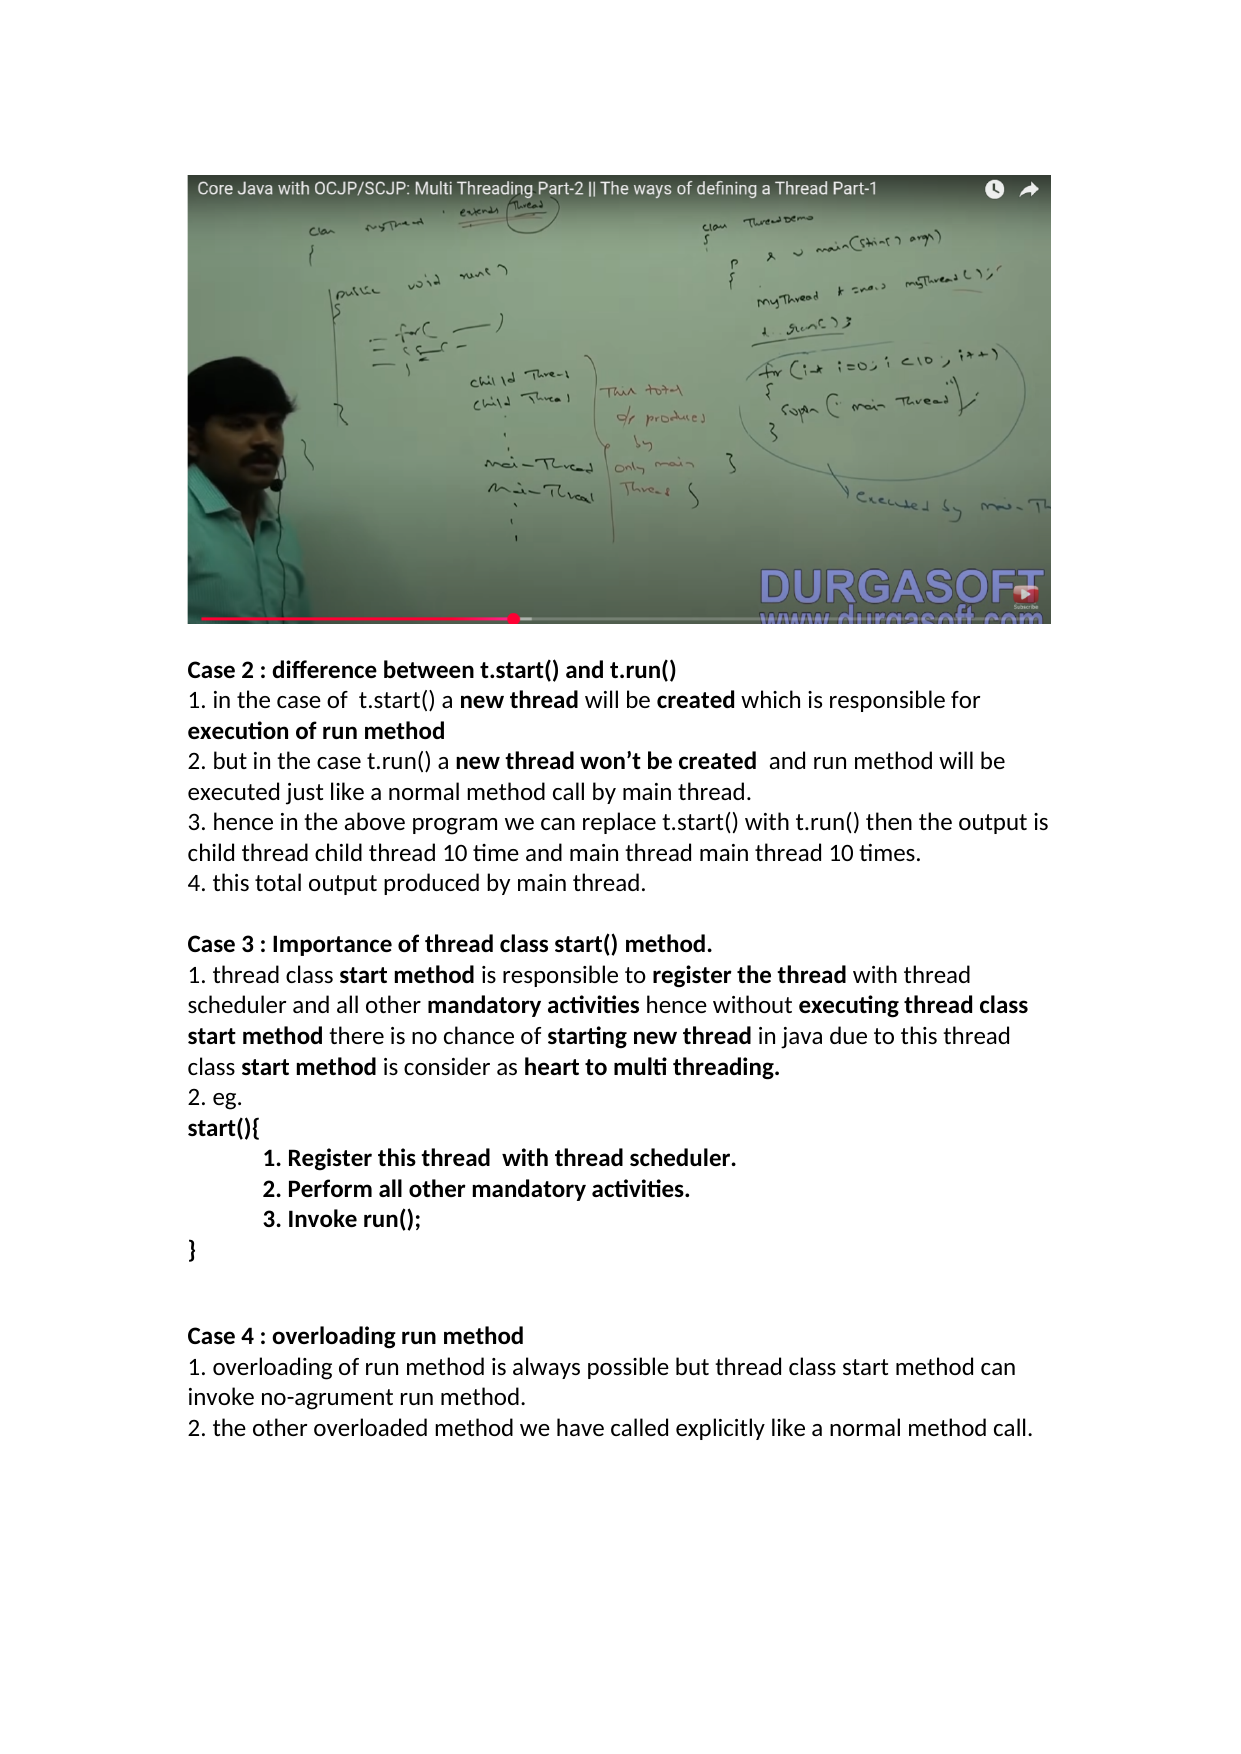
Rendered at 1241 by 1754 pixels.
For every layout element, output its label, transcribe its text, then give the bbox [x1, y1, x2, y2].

list overloading of run method is always possible but thread class start method can invoke no-agrument run method. [187, 1351, 1053, 1412]
list Case 3 : Importance of thread class start() method. [187, 928, 1053, 959]
list the other overloaded method we have called explicitly like a normal method call. [187, 1412, 1053, 1442]
list 3. Invoke run(); [187, 1203, 1053, 1234]
list eg. [187, 1081, 1053, 1112]
list this total output produced by main thread. [187, 867, 1053, 898]
list but in the case t.run() a new thread won’t be created and run method will be executed just like a normal method call by main thread. [187, 745, 1053, 806]
picture [187, 175, 1051, 624]
list in the case of t.start() a new thread will be created which is responsible for execution of run method [187, 684, 1053, 745]
list thread class start method is responsible to register the thread with thread scheduler and all other mandatory activities hence without executing thread class start method there is no chance of starting new thread in java due to this thread class start method is consider as heart to multi threading. [187, 959, 1053, 1081]
list } [187, 1234, 1053, 1264]
list hence in the above program we can replace t.start() with t.run() then the output is child thread child thread 10 time and main thread main thread 10 times. [187, 806, 1053, 867]
list Case 4 : overloading run method [187, 1320, 1053, 1351]
list 2. Perform all other mandatory activities. [187, 1173, 1053, 1203]
list Case 2 : difference between t.start() and t.run() [187, 654, 1053, 684]
list start(){ 1. Register this thread with thread scheduler. [187, 1112, 1053, 1173]
